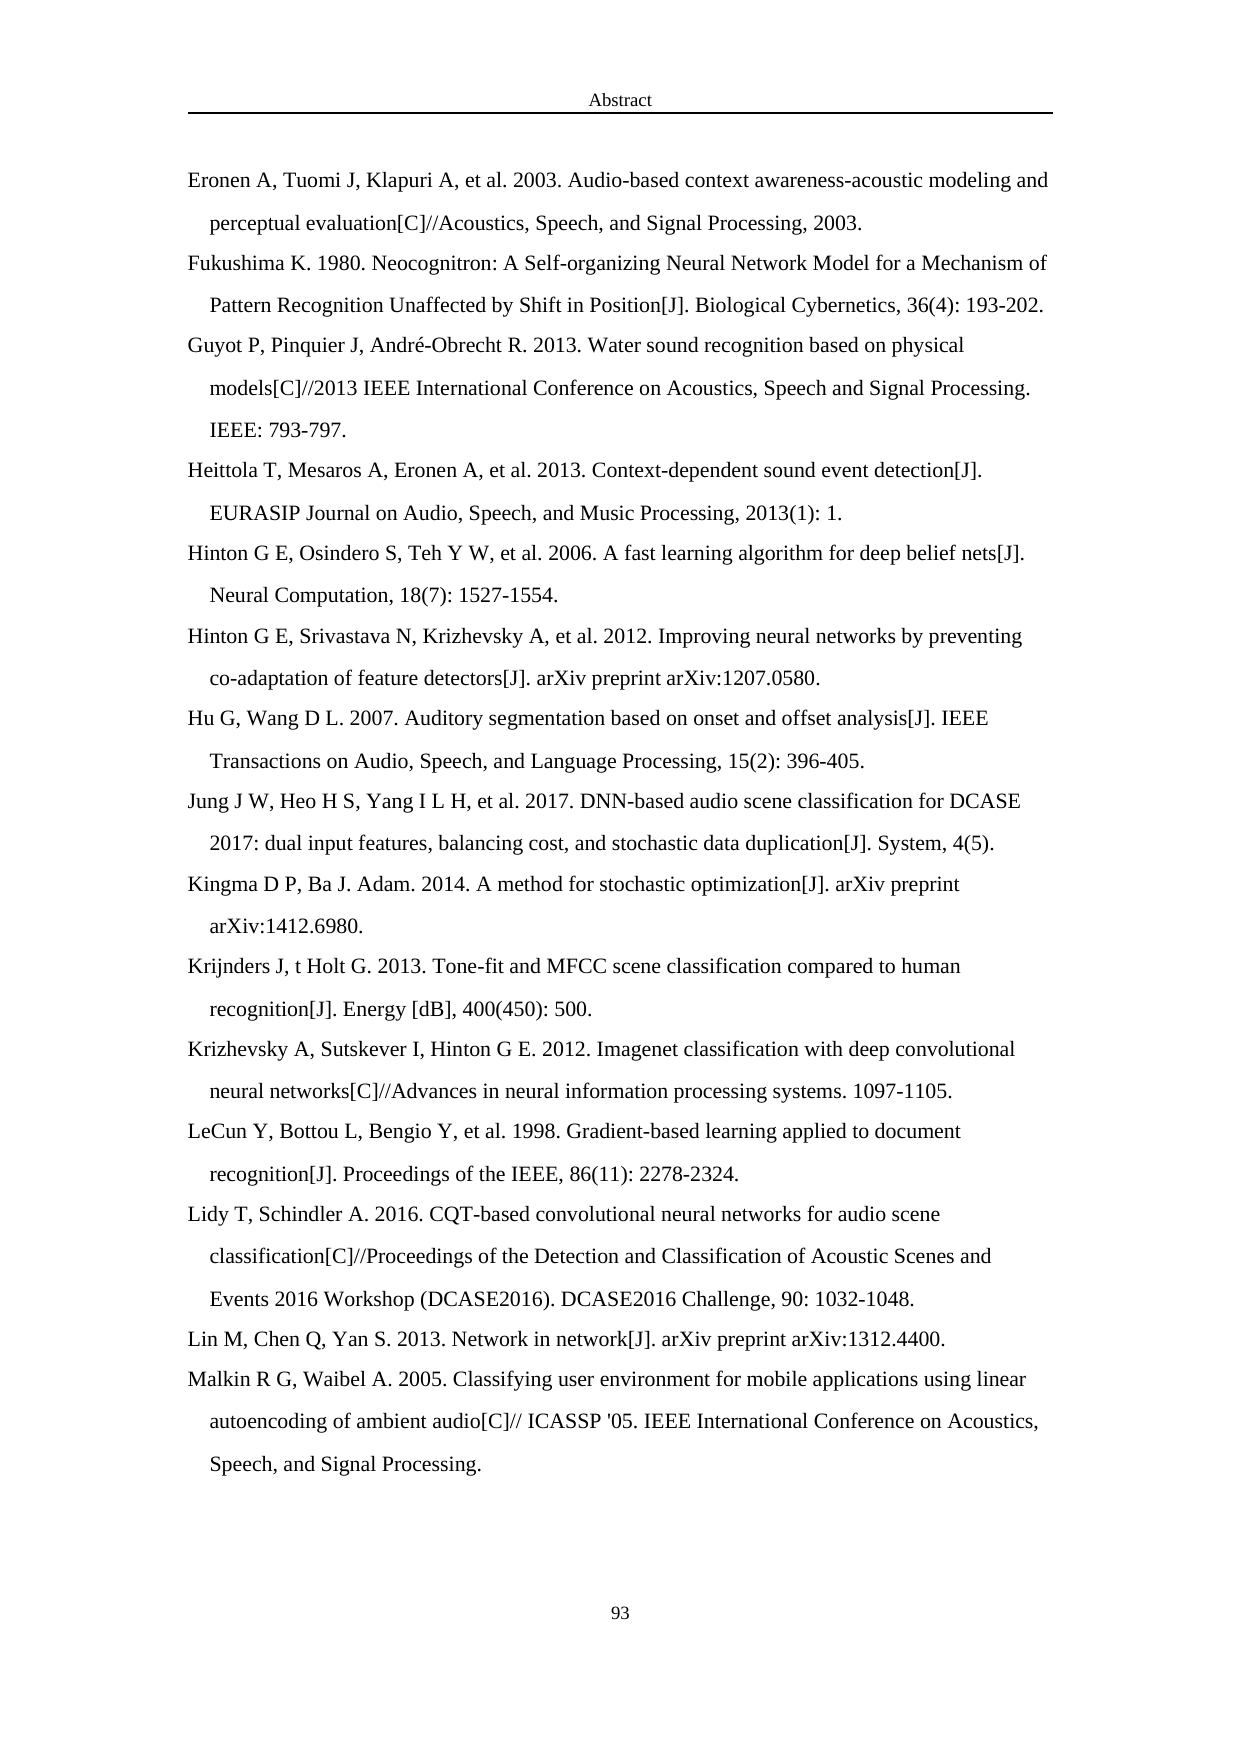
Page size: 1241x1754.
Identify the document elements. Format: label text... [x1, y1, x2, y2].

text Heittola T, Mesaros A, Eronen A, et al. 2013. Context-dependent sound event detection[J]. EURASIP Journal on Audio, Speech, and Music Processing, 2013(1): 1. [187, 453, 1053, 529]
text Jung J W, Heo H S, Yang I L H, et al. 2017. DNN-based audio scene classification for DCASE 2017: dual input features, balancing cost, and stochastic data duplication[J]. System, 4(5). [187, 783, 1053, 860]
text Lidy T, Schindler A. 2016. CQT-based convolutional neural networks for audio scene classification[C]//Proceedings of the Detection and Classification of Acoustic Scenes and Events 2016 Workshop (DCASE2016). DCASE2016 Challenge, 90: 1032-1048. [187, 1197, 1053, 1315]
text Malkin R G, Waibel A. 2005. Classifying user environment for mobile applications using linear autoencoding of ambient audio[C]// ICASSP '05. IEEE International Conference on Acoustics, Speech, and Signal Processing. [187, 1362, 1053, 1481]
text Eronen A, Tuomi J, Klapuri A, et al. 2003. Audio-based context awareness-acoustic modeling and perceptual evaluation[C]//Acoustics, Speech, and Signal Processing, 2003. [187, 163, 1053, 239]
text Hinton G E, Osindero S, Teh Y W, et al. 2006. A fast learning algorithm for deep belief nets[J]. Neural Computation, 18(7): 1527-1554. [187, 536, 1053, 612]
text Guyot P, Pinquier J, André-Obrecht R. 2013. Water sound recognition based on physical models[C]//2013 IEEE International Conference on Acoustics, Speech and Signal Processing. IEEE: 793-797. [187, 328, 1053, 447]
text Fukushima K. 1980. Neocognitron: A Self-organizing Neural Network Model for a Mechanism of Pattern Recognition Unaffected by Shift in Position[J]. Biological Cybernetics, 36(4): 193-202. [187, 246, 1053, 322]
text Krizhevsky A, Sutskever I, Hinton G E. 2012. Imagenet classification with deep convolutional neural networks[C]//Advances in neural information processing systems. 1097-1105. [187, 1031, 1053, 1108]
text Krijnders J, t Holt G. 2013. Tone-fit and MFCC scene classification compared to human recognition[J]. Energy [dB], 400(450): 500. [187, 949, 1053, 1025]
text Kingma D P, Ba J. Adam. 2014. A method for stochastic optimization[J]. arXiv preprint arXiv:1412.6980. [187, 866, 1053, 942]
text Hu G, Wang D L. 2007. Auditory segmentation based on onset and offset analysis[J]. IEEE Transactions on Audio, Speech, and Language Processing, 15(2): 396-405. [187, 701, 1053, 777]
text Lin M, Chen Q, Yan S. 2013. Network in network[J]. arXiv preprint arXiv:1312.4400. [187, 1322, 1053, 1356]
text LeCun Y, Bottou L, Bengio Y, et al. 1998. Gradient-based learning applied to document recognition[J]. Proceedings of the IEEE, 86(11): 2278-2324. [187, 1114, 1053, 1190]
text Hinton G E, Srivastava N, Krizhevsky A, et al. 2012. Improving neural networks by preventing co-adaptation of feature detectors[J]. arXiv preprint arXiv:1207.0580. [187, 618, 1053, 695]
